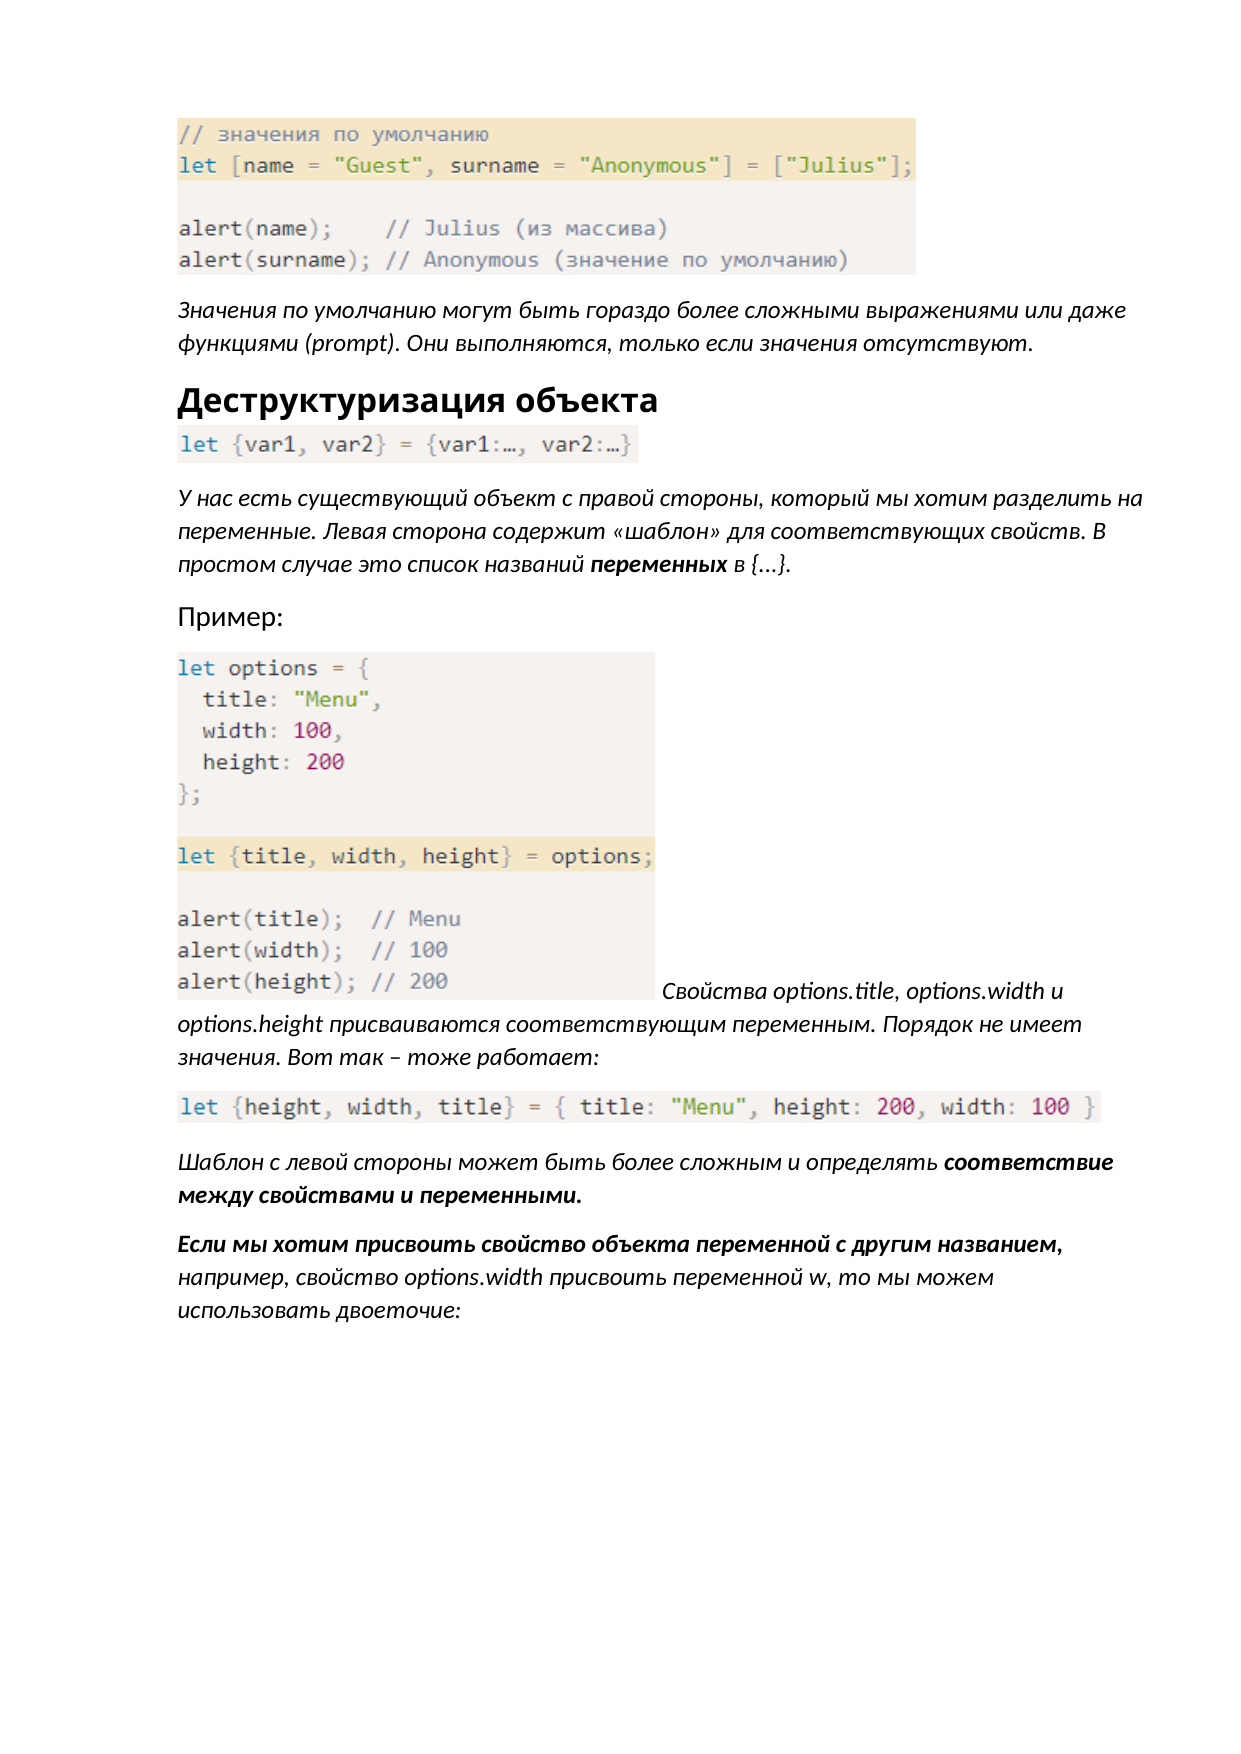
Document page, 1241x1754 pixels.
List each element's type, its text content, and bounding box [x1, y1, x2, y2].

text Значения по умолчанию могут быть гораздо более сложными выражениями или даже функциями (prompt). Они выполняются, только если значения отсутствуют. [177, 294, 1152, 357]
text У нас есть существующий объект с правой стороны, который мы хотим разделить на переменные. Левая сторона содержит «шаблон» для соответствующих свойств. В простом случае это список названий переменных в {...}. [177, 482, 1152, 579]
text Пример: [177, 598, 1152, 633]
text Если мы хотим присвоить свойство объекта переменной с другим названием, например, свойство options.width присвоить переменной w, то мы можем использовать двоеточие: [177, 1228, 1152, 1325]
subtitle Деструктуризация объекта [177, 376, 1152, 422]
picture [177, 425, 639, 463]
text Шаблон с левой стороны может быть более сложным и определять соответствие между свойствами и переменными. [177, 1146, 1152, 1209]
picture [177, 118, 917, 275]
picture [177, 1091, 1101, 1123]
picture [177, 652, 656, 1000]
